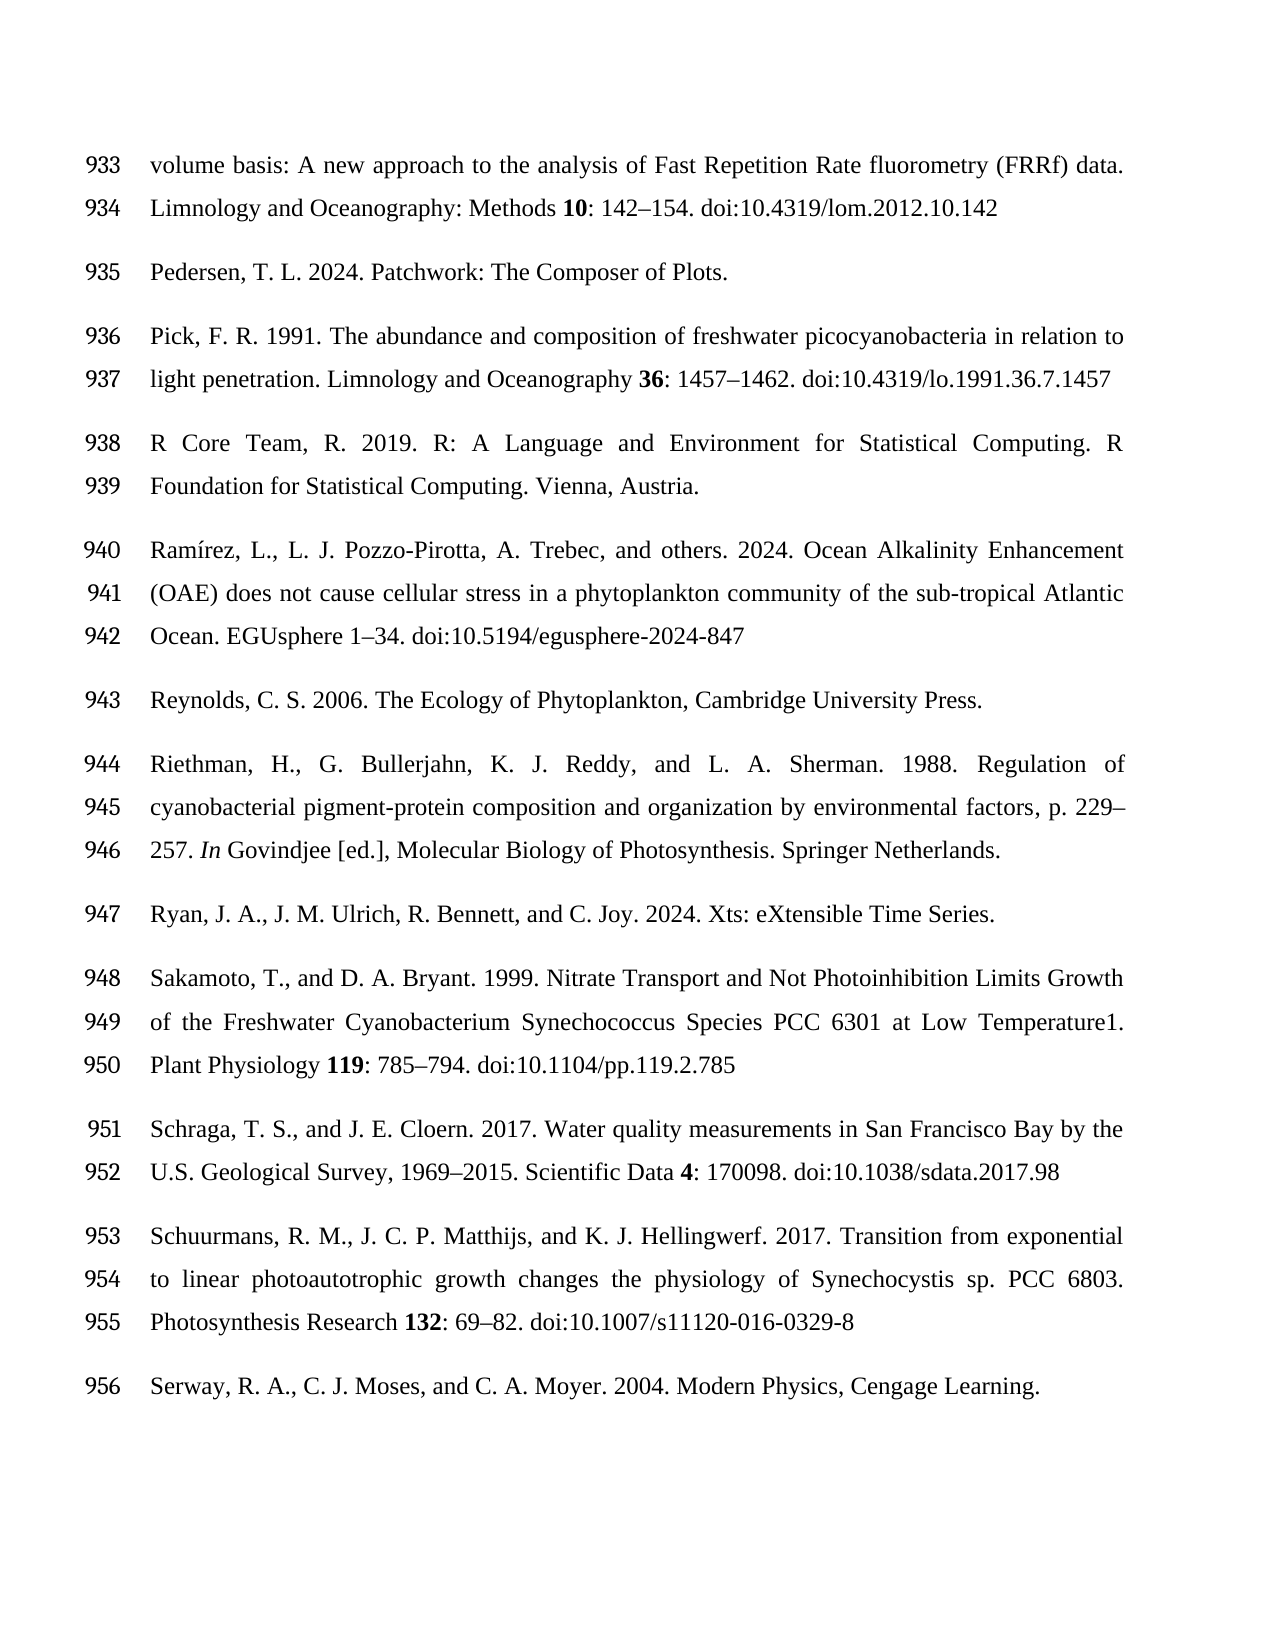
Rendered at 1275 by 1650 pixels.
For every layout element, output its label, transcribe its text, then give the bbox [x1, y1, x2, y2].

text Riethman, H., G. Bullerjahn, K. J. Reddy, and L. A. Sherman. 1988. Regulation of cyanobacterial pigment-protein composition and organization by environmental factors, p. 229–257. In Govindjee [ed.], Molecular Biology of Photosynthesis. Springer Netherlands. [150, 749, 1125, 864]
text Ramírez, L., L. J. Pozzo-Pirotta, A. Trebec, and others. 2024. Ocean Alkalinity Enhancement (OAE) does not cause cellular stress in a phytoplankton community of the sub-tropical Atlantic Ocean. EGUsphere 1–34. doi:10.5194/egusphere-2024-847 [150, 535, 1125, 650]
text R Core Team, R. 2019. R: A Language and Environment for Statistical Computing. R Foundation for Statistical Computing. Vienna, Austria. [150, 428, 1125, 500]
text Reynolds, C. S. 2006. The Ecology of Phytoplankton, Cambridge University Press. [150, 685, 1125, 714]
text Ryan, J. A., J. M. Ulrich, R. Bennett, and C. Joy. 2024. Xts: eXtensible Time Series. [150, 899, 1125, 928]
text Pick, F. R. 1991. The abundance and composition of freshwater picocyanobacteria in relation to light penetration. Limnology and Oceanography 36: 1457–1462. doi:10.4319/lo.1991.36.7.1457 [150, 321, 1125, 393]
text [150, 150, 1125, 222]
text Schuurmans, R. M., J. C. P. Matthijs, and K. J. Hellingwerf. 2017. Transition from exponential to linear photoautotrophic growth changes the physiology of Synechocystis sp. PCC 6803. Photosynthesis Research 132: 69–82. doi:10.1007/s11120-016-0329-8 [150, 1221, 1125, 1336]
text Pedersen, T. L. 2024. Patchwork: The Composer of Plots. [150, 257, 1125, 286]
text Schraga, T. S., and J. E. Cloern. 2017. Water quality measurements in San Francisco Bay by the U.S. Geological Survey, 1969–2015. Scientific Data 4: 170098. doi:10.1038/sdata.2017.98 [150, 1114, 1125, 1186]
text Sakamoto, T., and D. A. Bryant. 1999. Nitrate Transport and Not Photoinhibition Limits Growth of the Freshwater Cyanobacterium Synechococcus Species PCC 6301 at Low Temperature1. Plant Physiology 119: 785–794. doi:10.1104/pp.119.2.785 [150, 963, 1125, 1078]
text Serway, R. A., C. J. Moses, and C. A. Moyer. 2004. Modern Physics, Cengage Learning. [150, 1371, 1125, 1400]
